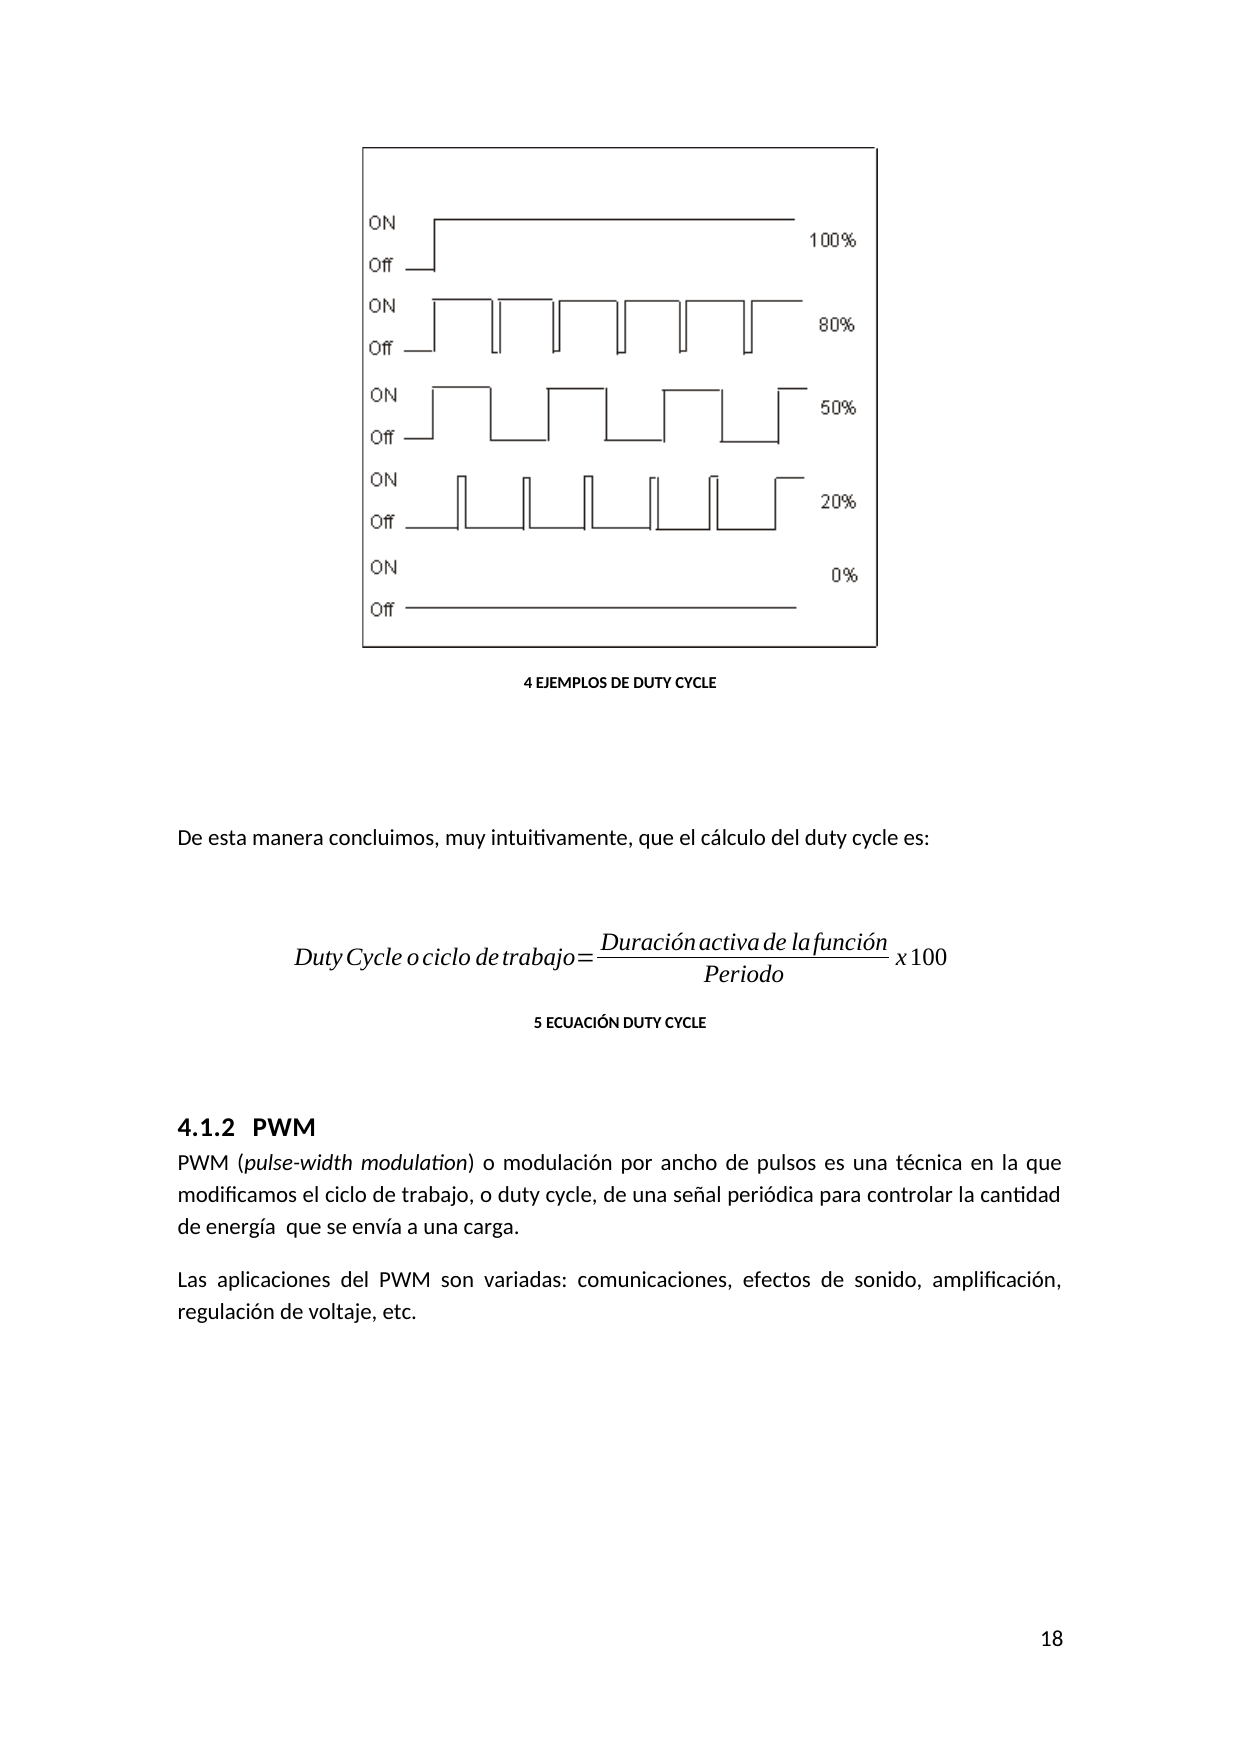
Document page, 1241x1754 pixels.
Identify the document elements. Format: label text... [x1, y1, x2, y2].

text De esta manera concluimos, muy intuitivamente, que el cálculo del duty cycle es: [177, 823, 1063, 851]
text 4 Ejemplos de Duty cycle [177, 673, 1063, 693]
text 5 Ecuación Duty cycle [177, 1013, 1063, 1033]
text PWM (pulse-width modulation) o modulación por ancho de pulsos es una técnica en la que modificamos el ciclo de trabajo, o duty cycle, de una señal periódica para controlar la cantidad de energía que se envía a una carga. [177, 1148, 1063, 1240]
text Las aplicaciones del PWM son variadas: comunicaciones, efectos de sonido, amplificación, regulación de voltaje, etc. [177, 1265, 1063, 1326]
subtitle PWM [177, 1110, 1063, 1143]
picture [362, 147, 878, 648]
